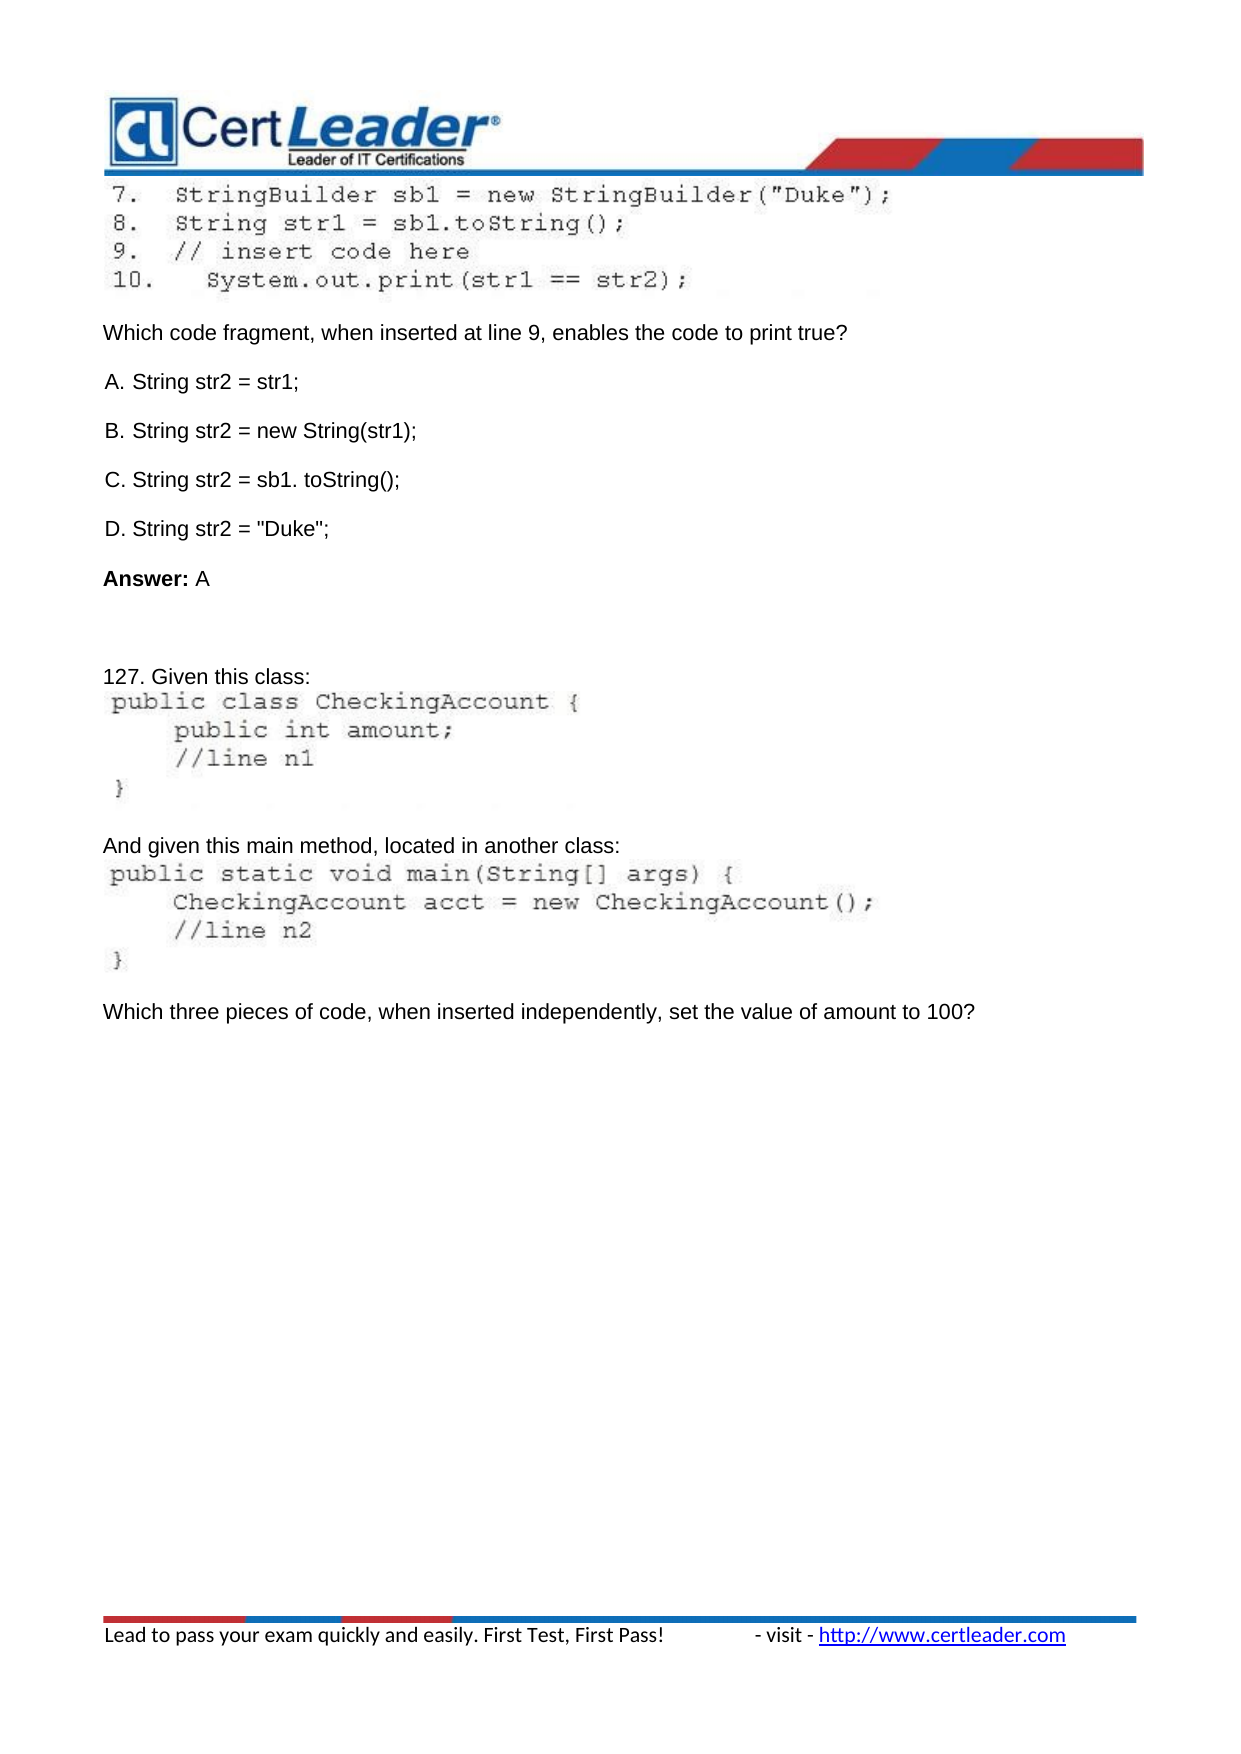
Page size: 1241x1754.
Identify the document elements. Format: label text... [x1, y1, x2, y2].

text Which code fragment, when inserted at line 9, enables the code to print true? [103, 320, 1136, 345]
picture [103, 1616, 1137, 1623]
list String str2 = new String(str1); [104, 418, 1136, 443]
text Which three pieces of code, when inserted independently, set the value of amount to 100? [103, 999, 1136, 1024]
picture [104, 691, 591, 815]
text 127. Given this class: [103, 664, 1136, 689]
list String str2 = str1; [104, 369, 1136, 394]
picture [104, 90, 1144, 176]
text And given this main method, located in another class: [103, 833, 1136, 858]
list String str2 = sb1. toString(); [104, 467, 1136, 492]
list String str2 = "Duke"; [104, 516, 1136, 542]
picture [104, 859, 927, 979]
picture [104, 178, 897, 303]
subtitle Answer: A [103, 565, 1136, 591]
